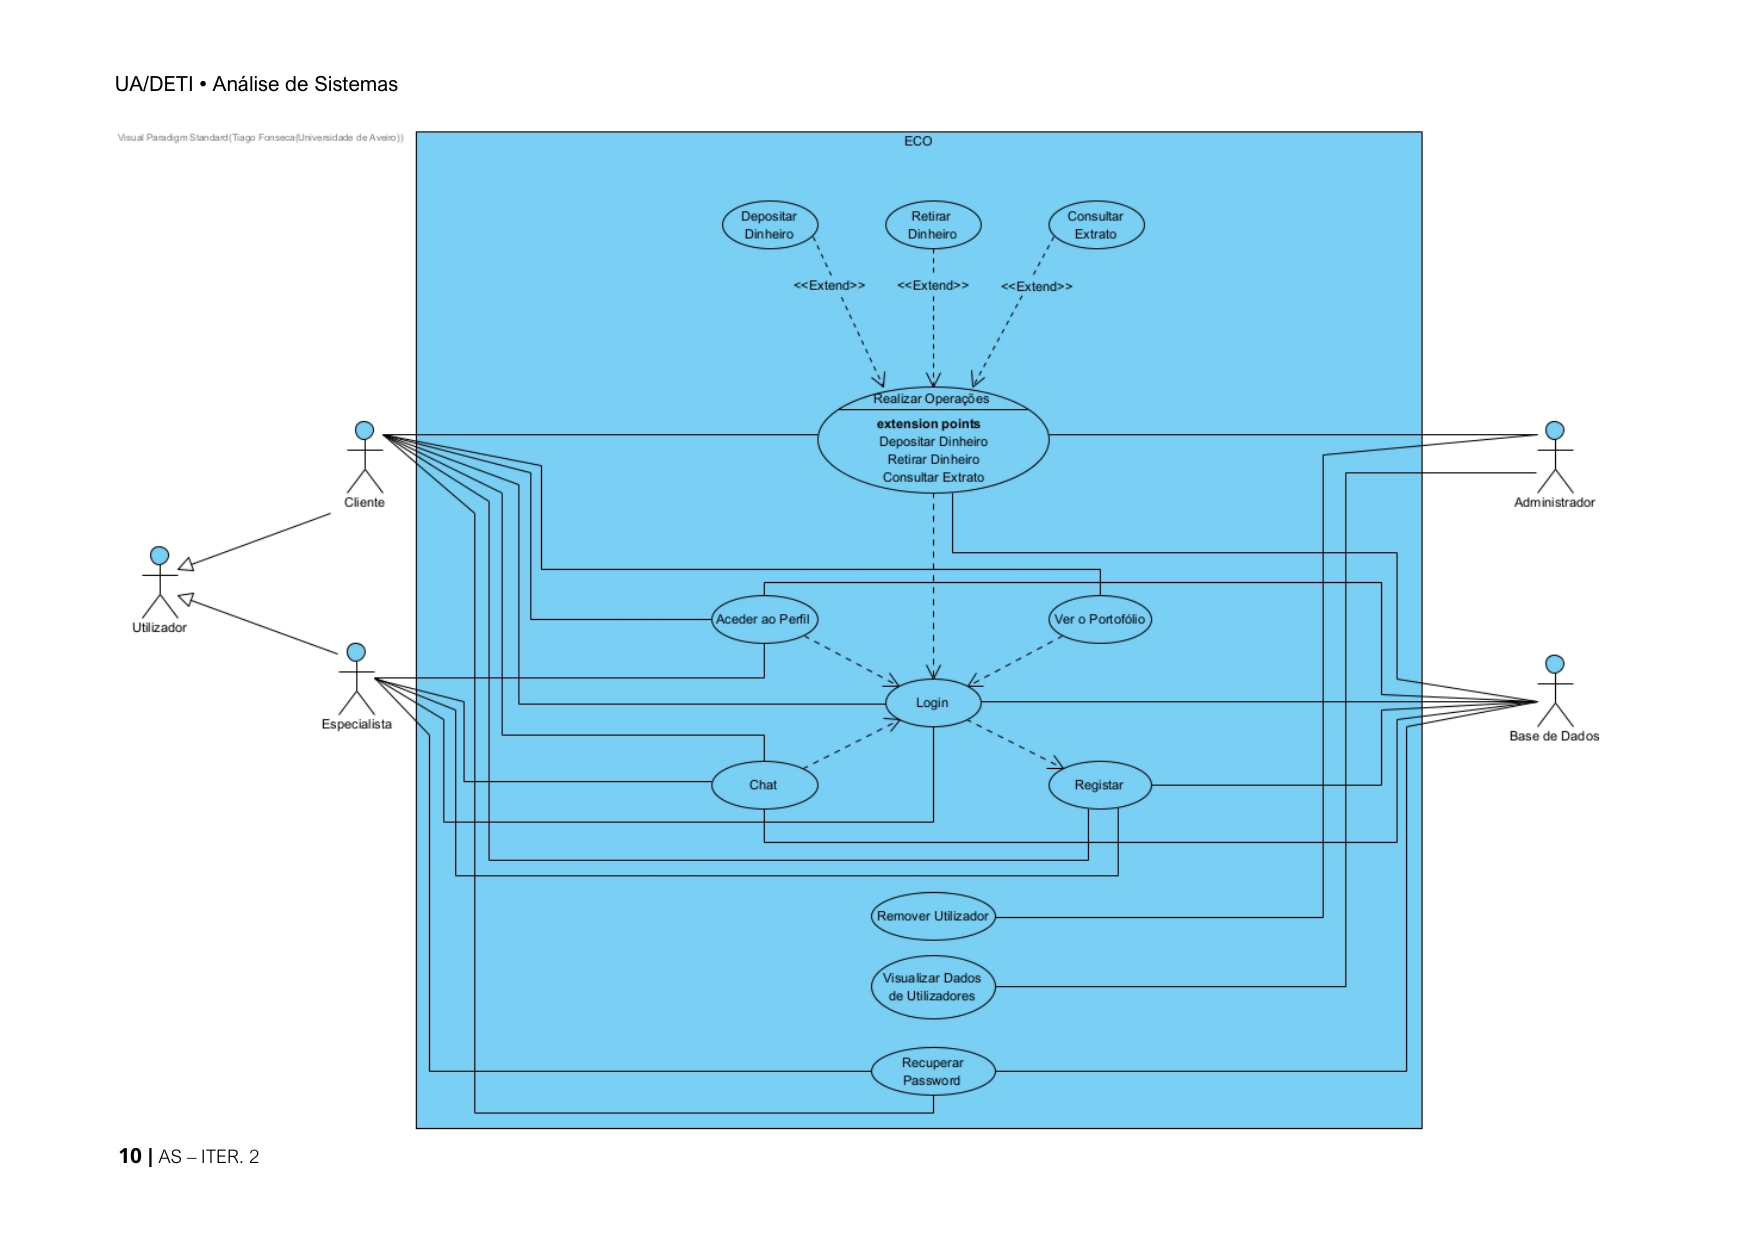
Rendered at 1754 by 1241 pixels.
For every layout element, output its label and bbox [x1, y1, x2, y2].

picture [118, 130, 1611, 1129]
